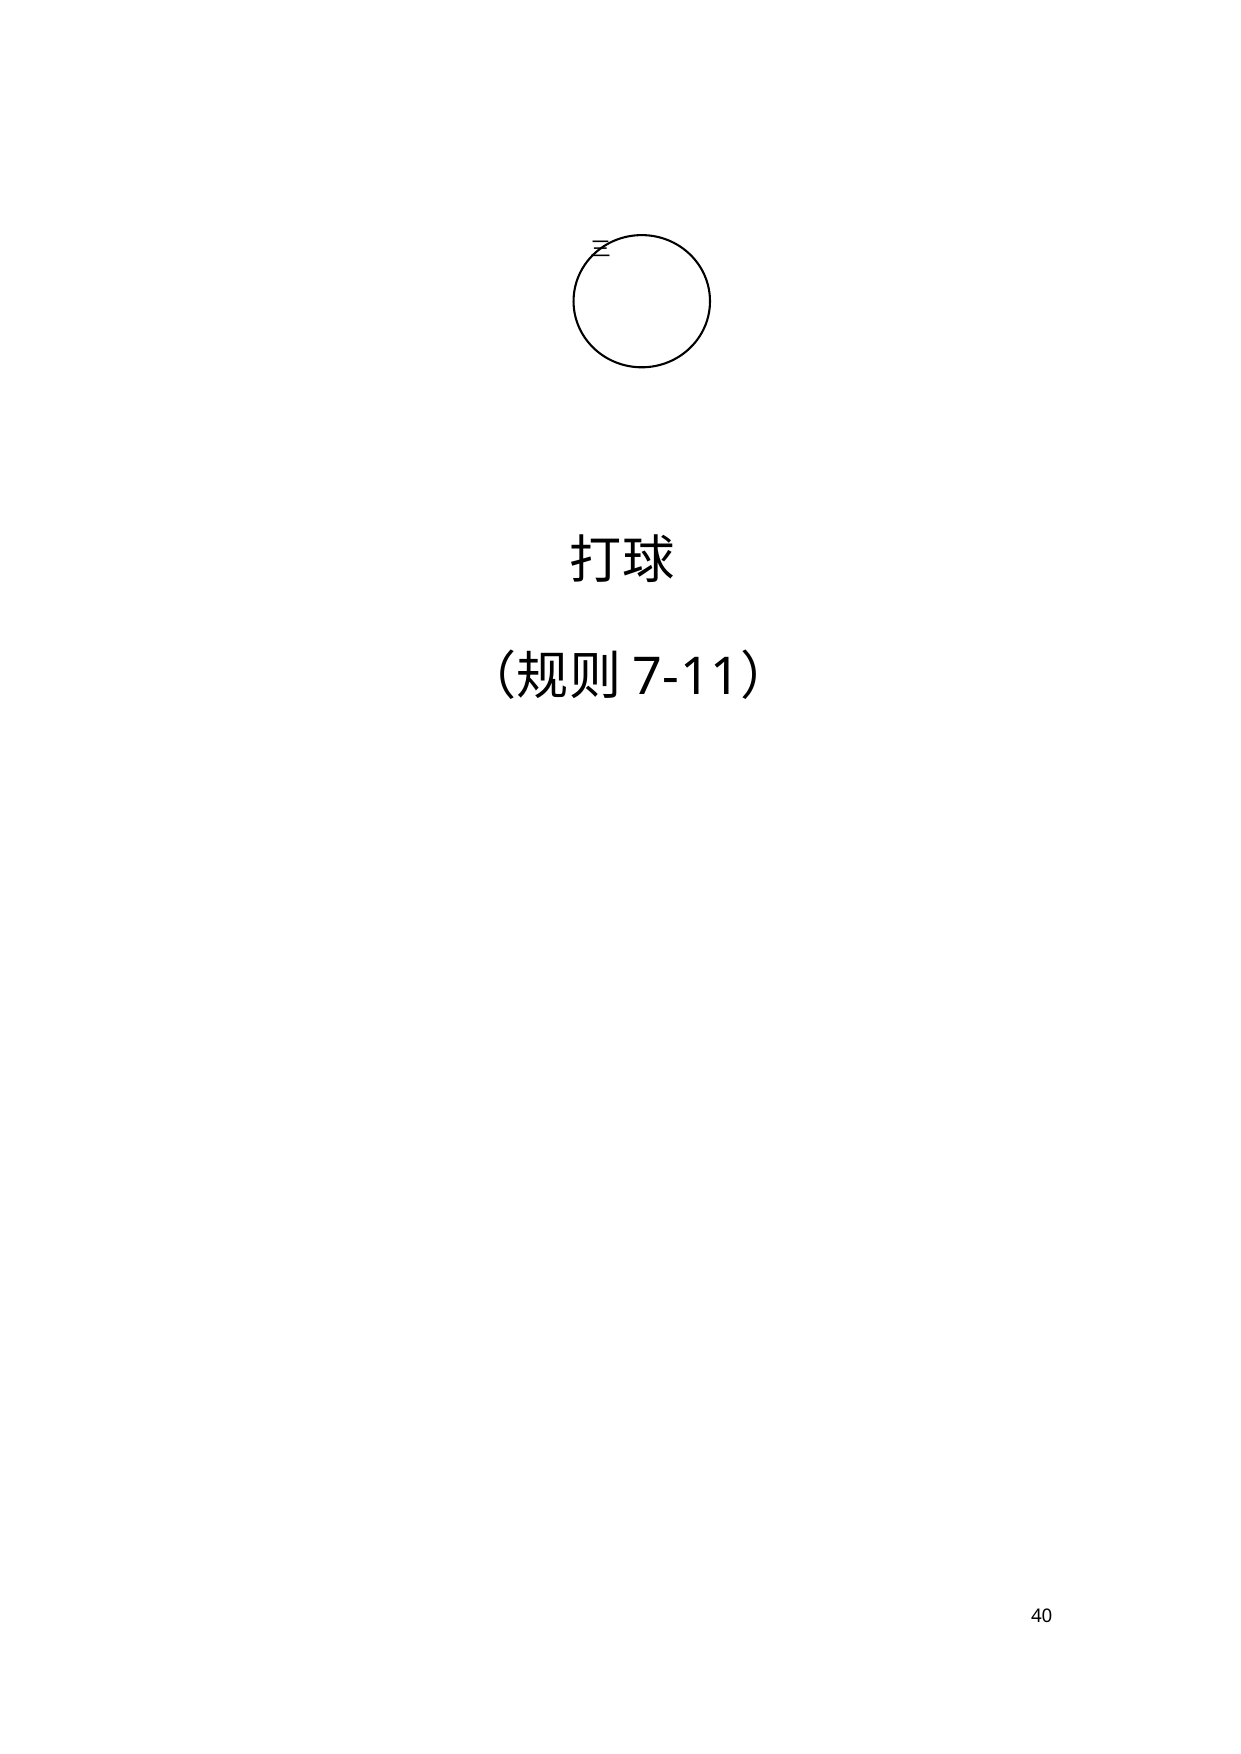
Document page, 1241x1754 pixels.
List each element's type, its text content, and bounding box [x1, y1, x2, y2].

text 打球 [569, 525, 1054, 592]
text （规则7-11） [464, 642, 1054, 708]
